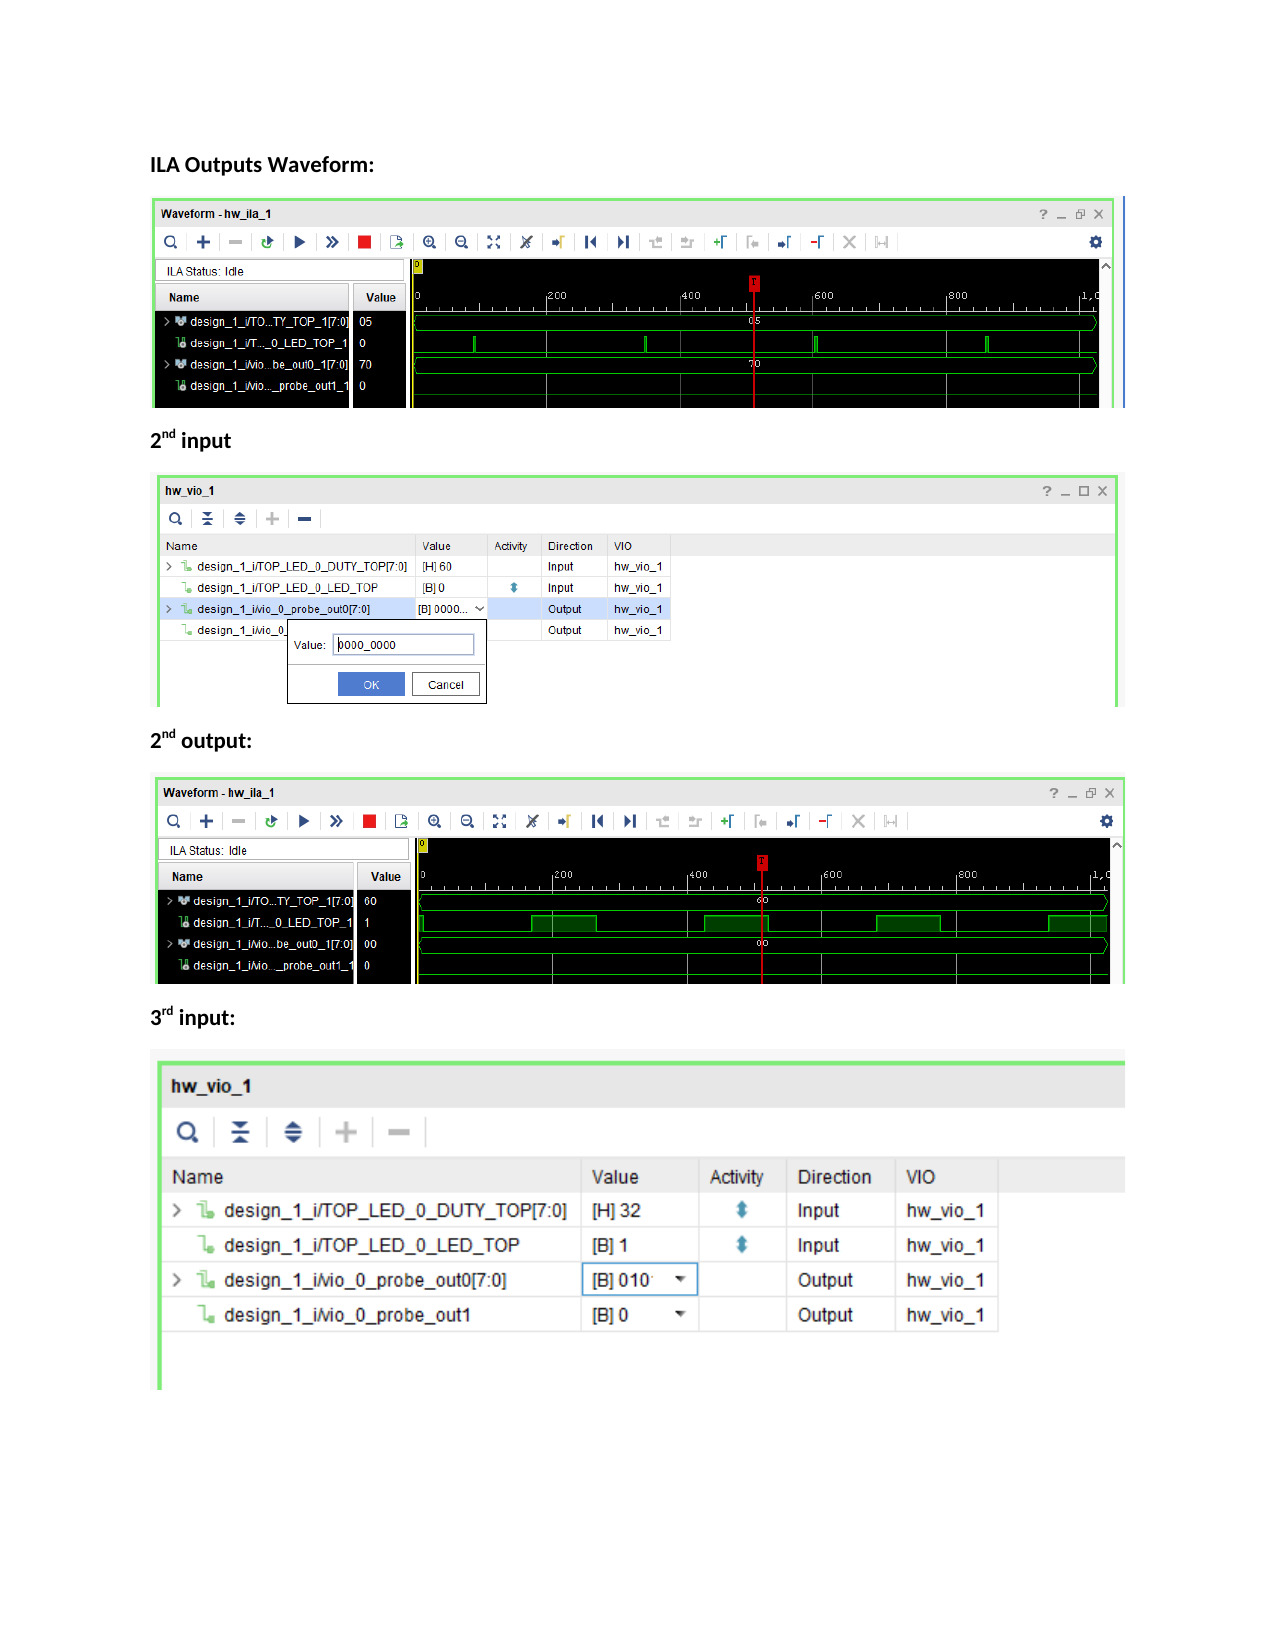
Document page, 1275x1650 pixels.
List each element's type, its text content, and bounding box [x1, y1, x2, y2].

text 2nd output: [150, 726, 1125, 754]
picture [150, 1049, 1125, 1390]
text 3rd input: [150, 1003, 1125, 1031]
text 2nd input [150, 426, 1125, 454]
picture [150, 772, 1125, 984]
text ILA Outputs Waveform: [150, 150, 1125, 178]
picture [150, 196, 1125, 408]
picture [150, 472, 1125, 707]
